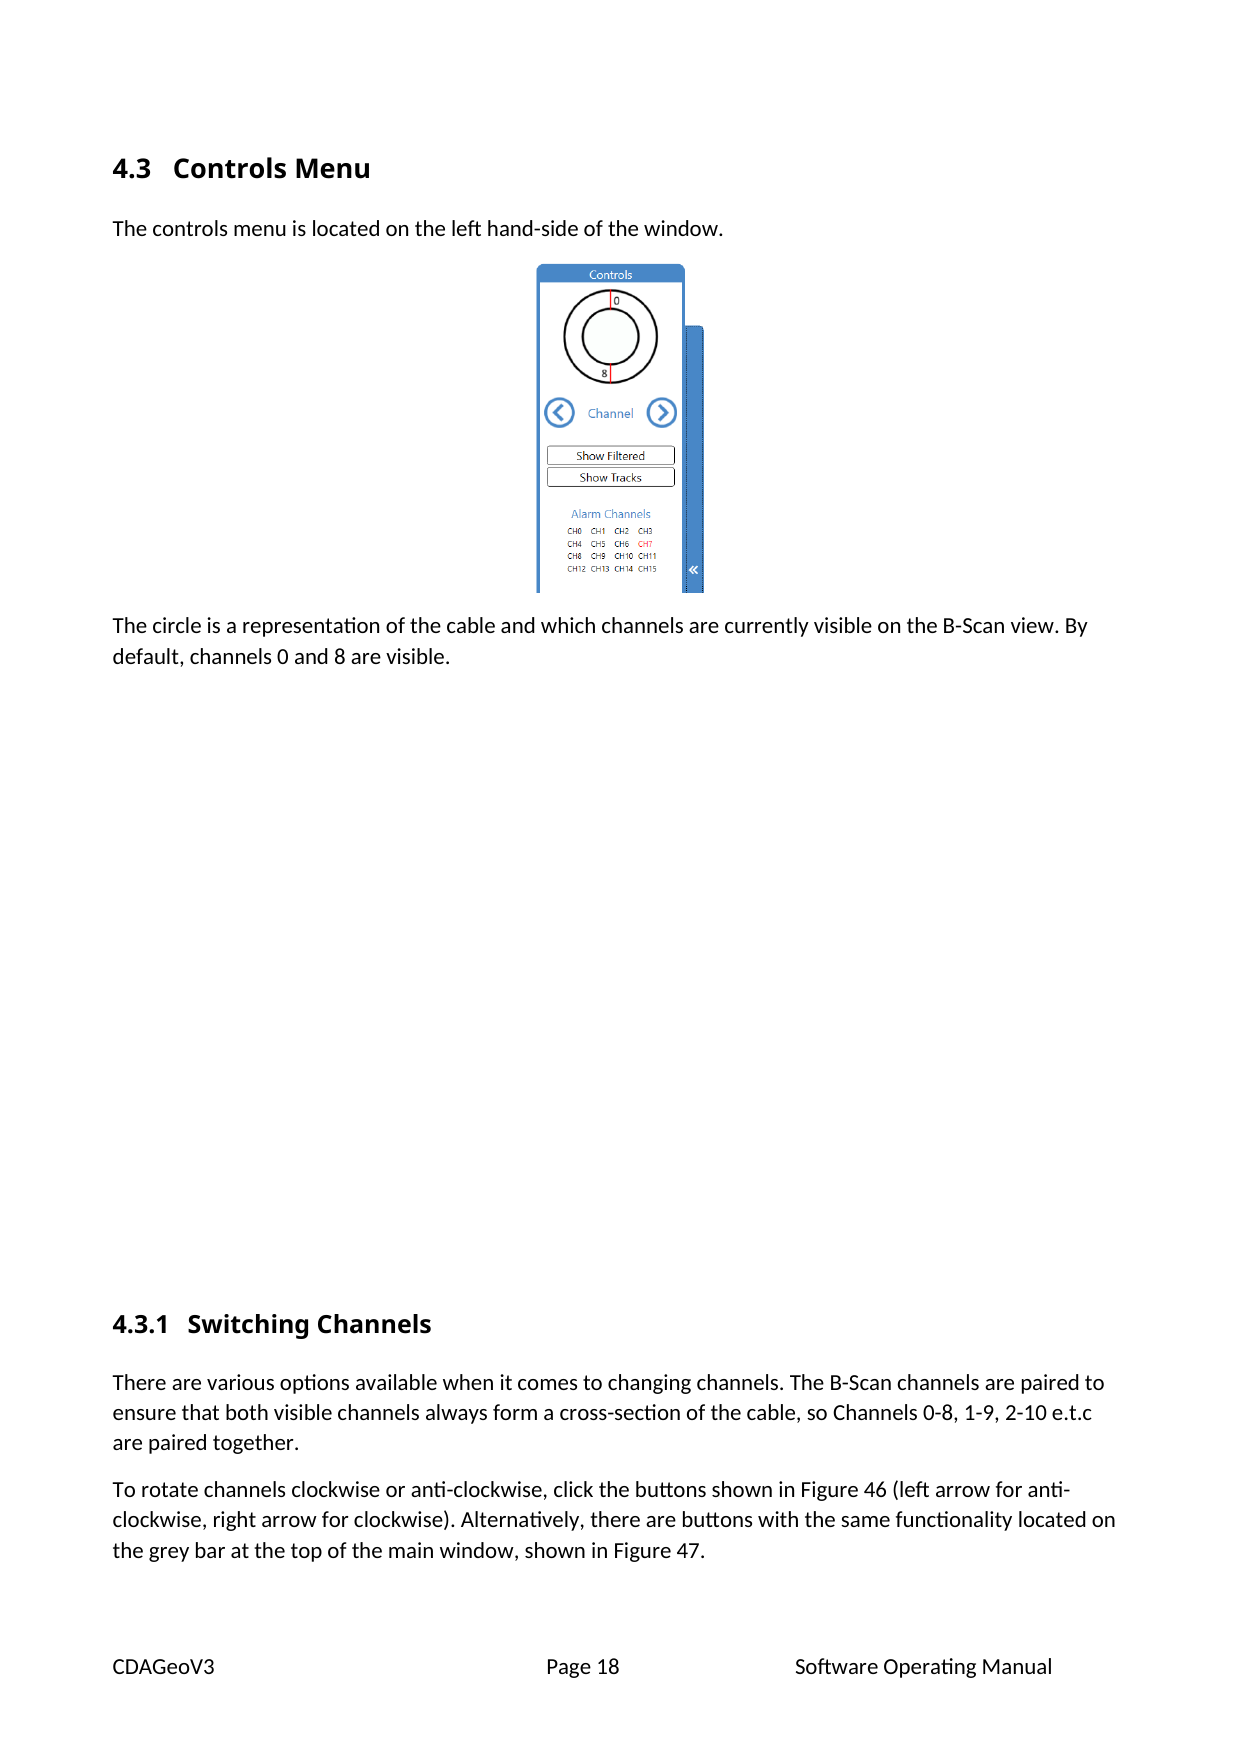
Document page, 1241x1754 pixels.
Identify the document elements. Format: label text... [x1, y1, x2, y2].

picture [533, 260, 707, 593]
subtitle Controls Menu [112, 150, 1128, 187]
text The controls menu is located on the left hand-side of the window. [112, 214, 1128, 242]
text To rotate channels clockwise or anti-clockwise, click the buttons shown in Figure 46 (left arrow for anti-clockwise, right arrow for clockwise). Alternatively, there are buttons with the same functionality located on the grey bar at the top of the main window, shown in Figure 47. [112, 1475, 1128, 1564]
subtitle Switching Channels [112, 1306, 1128, 1340]
text There are various options available when it comes to changing channels. The B-Scan channels are paired to ensure that both visible channels always form a cross-section of the cable, so Channels 0-8, 1-9, 2-10 e.t.c are paired together. [112, 1368, 1128, 1457]
text The circle is a representation of the cable and which channels are currently visible on the B-Scan view. By default, channels 0 and 8 are visible. [112, 612, 1128, 670]
